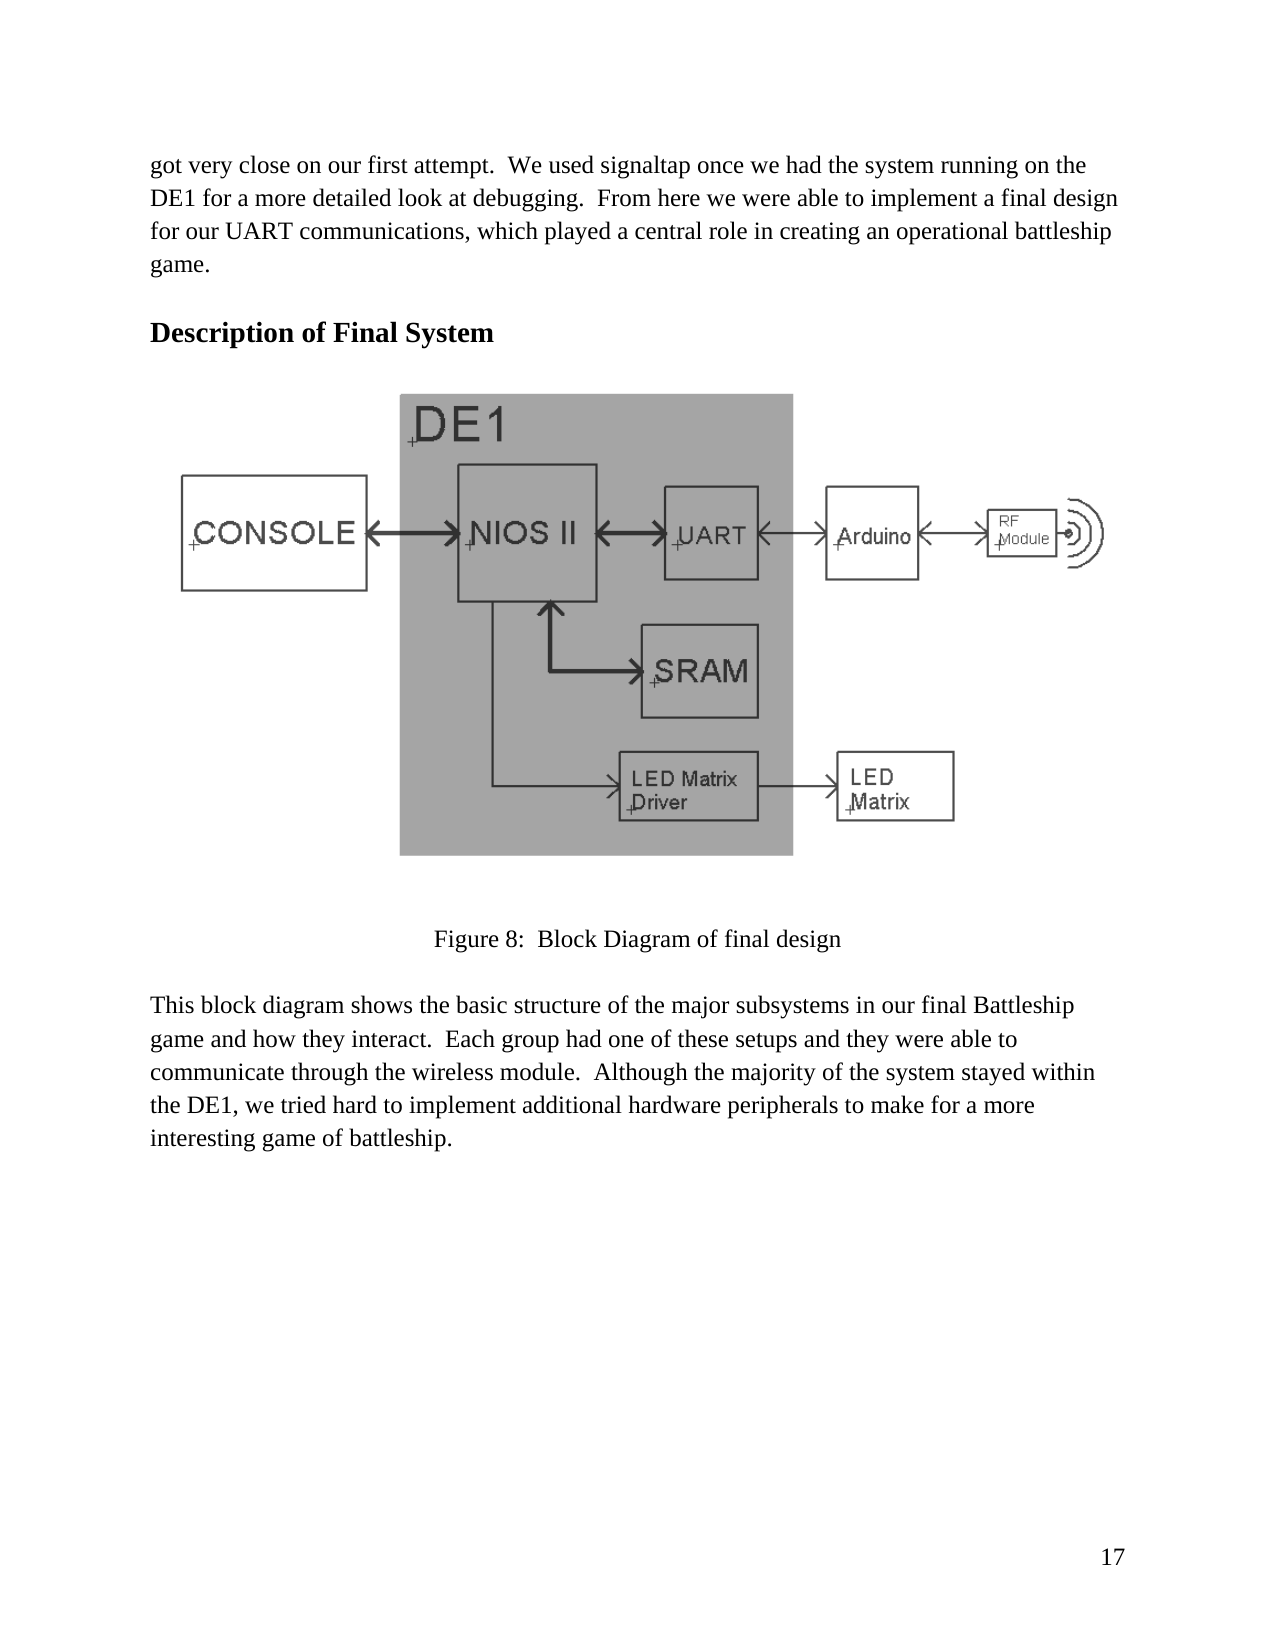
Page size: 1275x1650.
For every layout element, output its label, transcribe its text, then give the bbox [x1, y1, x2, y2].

subtitle Description of Final System [150, 315, 1125, 349]
text Figure 8: Block Diagram of final design [150, 924, 1125, 953]
picture [150, 353, 1125, 921]
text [150, 150, 1125, 278]
text This block diagram shows the basic structure of the major subsystems in our final Battleship game and how they interact. Each group had one of these setups and they were able to communicate through the wireless module. Although the majority of the system stayed within the DE1, we tried hard to implement additional hardware peripherals to make for a more interesting game of battleship. [150, 991, 1125, 1151]
